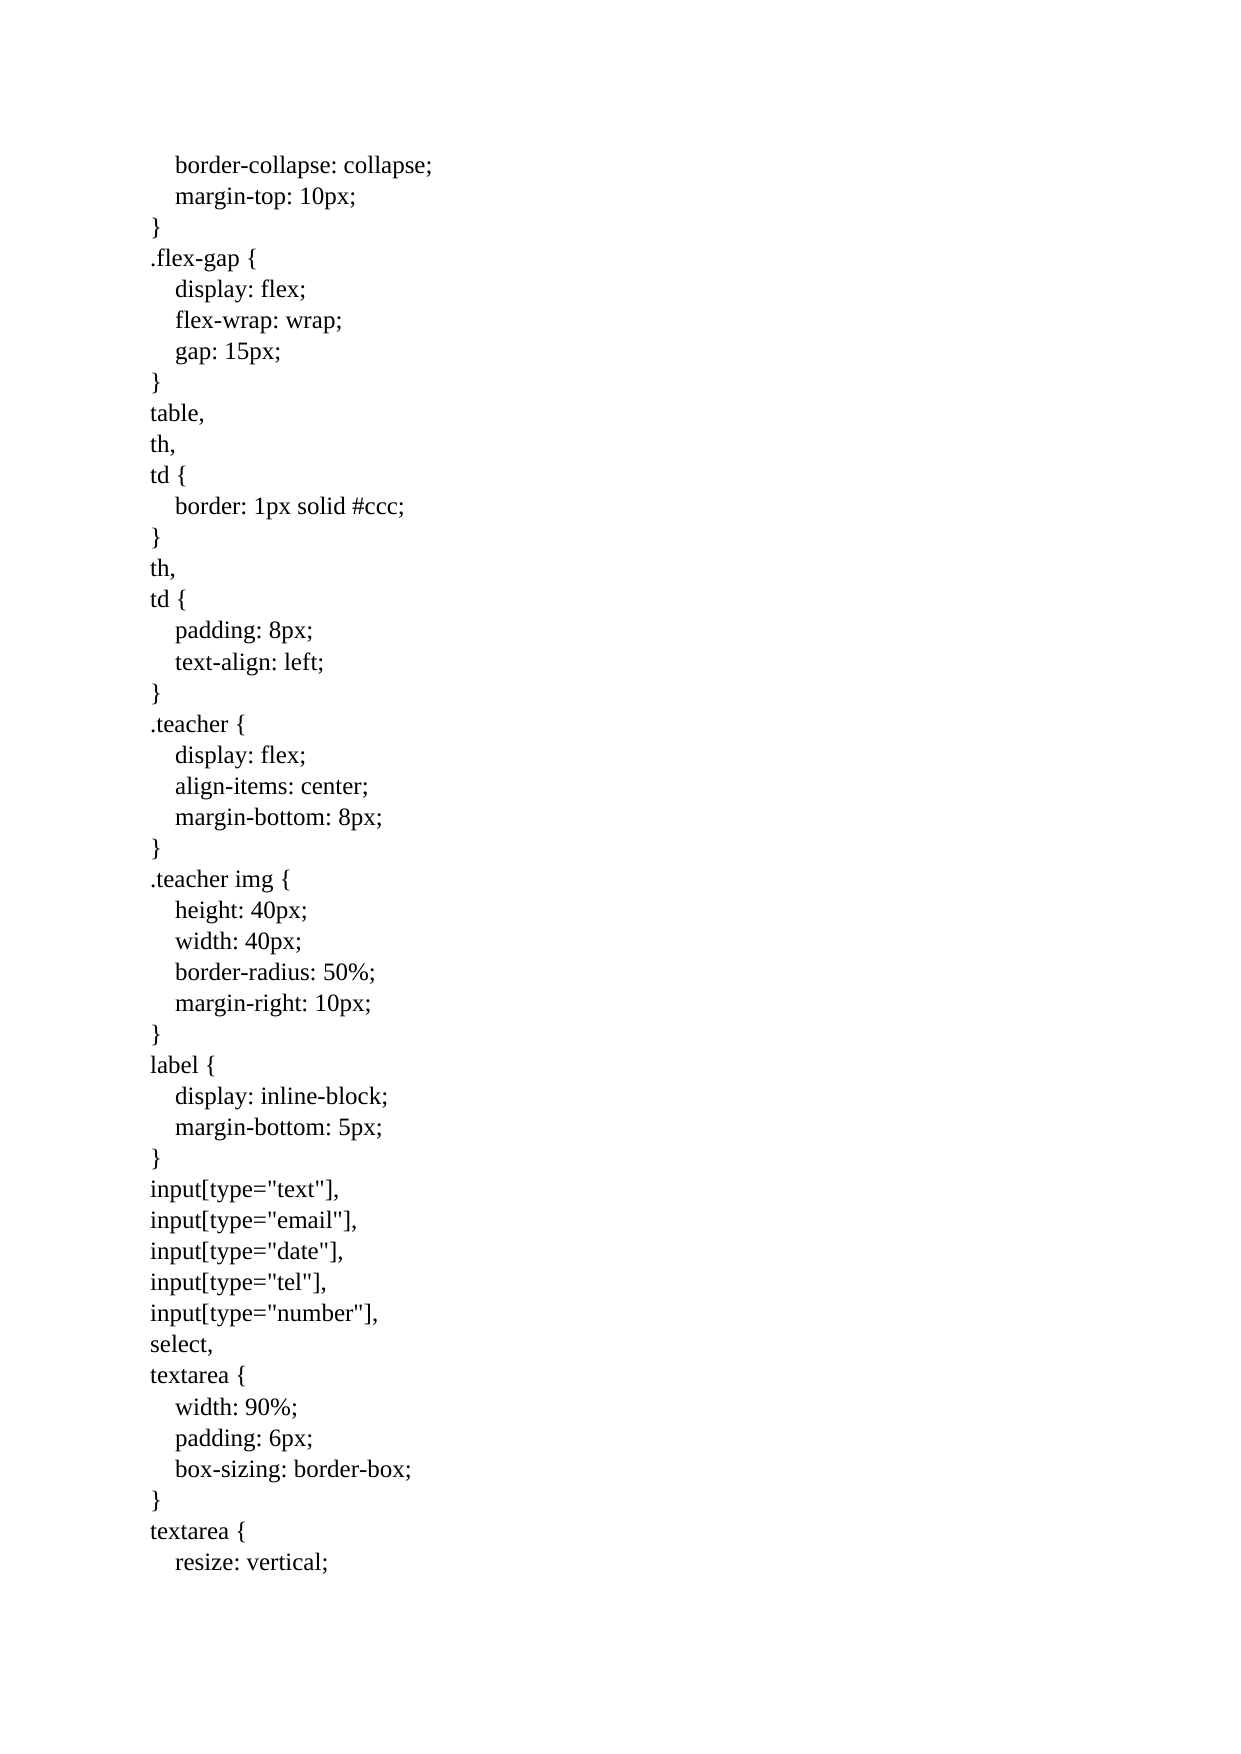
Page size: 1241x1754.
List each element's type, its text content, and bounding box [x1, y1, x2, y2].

text th, [150, 553, 1090, 582]
text input[type="tel"], [150, 1267, 1090, 1296]
text td { [150, 460, 1090, 489]
text } [150, 1485, 1090, 1513]
text padding: 8px; [150, 616, 1090, 644]
text } [150, 212, 1090, 241]
text margin-bottom: 5px; [150, 1112, 1090, 1141]
text textarea { [150, 1361, 1090, 1389]
text margin-top: 10px; [150, 181, 1090, 210]
text } [150, 833, 1090, 862]
text } [150, 1019, 1090, 1048]
text } [150, 1143, 1090, 1172]
text .teacher img { [150, 864, 1090, 893]
text width: 40px; [150, 926, 1090, 955]
text td { [150, 584, 1090, 613]
text input[type="date"], [150, 1236, 1090, 1265]
text } [150, 367, 1090, 396]
text input[type="text"], [150, 1174, 1090, 1203]
text height: 40px; [150, 895, 1090, 924]
text .teacher { [150, 709, 1090, 737]
text select, [150, 1329, 1090, 1358]
text label { [150, 1050, 1090, 1079]
text resize: vertical; [150, 1547, 1090, 1576]
text box-sizing: border-box; [150, 1454, 1090, 1482]
text margin-bottom: 8px; [150, 802, 1090, 831]
text textarea { [150, 1516, 1090, 1544]
text width: 90%; [150, 1392, 1090, 1420]
text } [150, 678, 1090, 706]
text padding: 6px; [150, 1423, 1090, 1451]
text .flex-gap { [150, 243, 1090, 272]
text input[type="number"], [150, 1298, 1090, 1327]
text align-items: center; [150, 771, 1090, 799]
text border: 1px solid #ccc; [150, 491, 1090, 520]
text } [150, 522, 1090, 551]
text margin-right: 10px; [150, 988, 1090, 1017]
text table, [150, 398, 1090, 427]
text input[type="email"], [150, 1205, 1090, 1234]
text flex-wrap: wrap; [150, 305, 1090, 334]
text display: inline-block; [150, 1081, 1090, 1110]
text gap: 15px; [150, 336, 1090, 365]
text th, [150, 429, 1090, 458]
text border-collapse: collapse; [150, 150, 1090, 179]
text border-radius: 50%; [150, 957, 1090, 986]
text display: flex; [150, 274, 1090, 303]
text text-align: left; [150, 647, 1090, 675]
text display: flex; [150, 740, 1090, 768]
